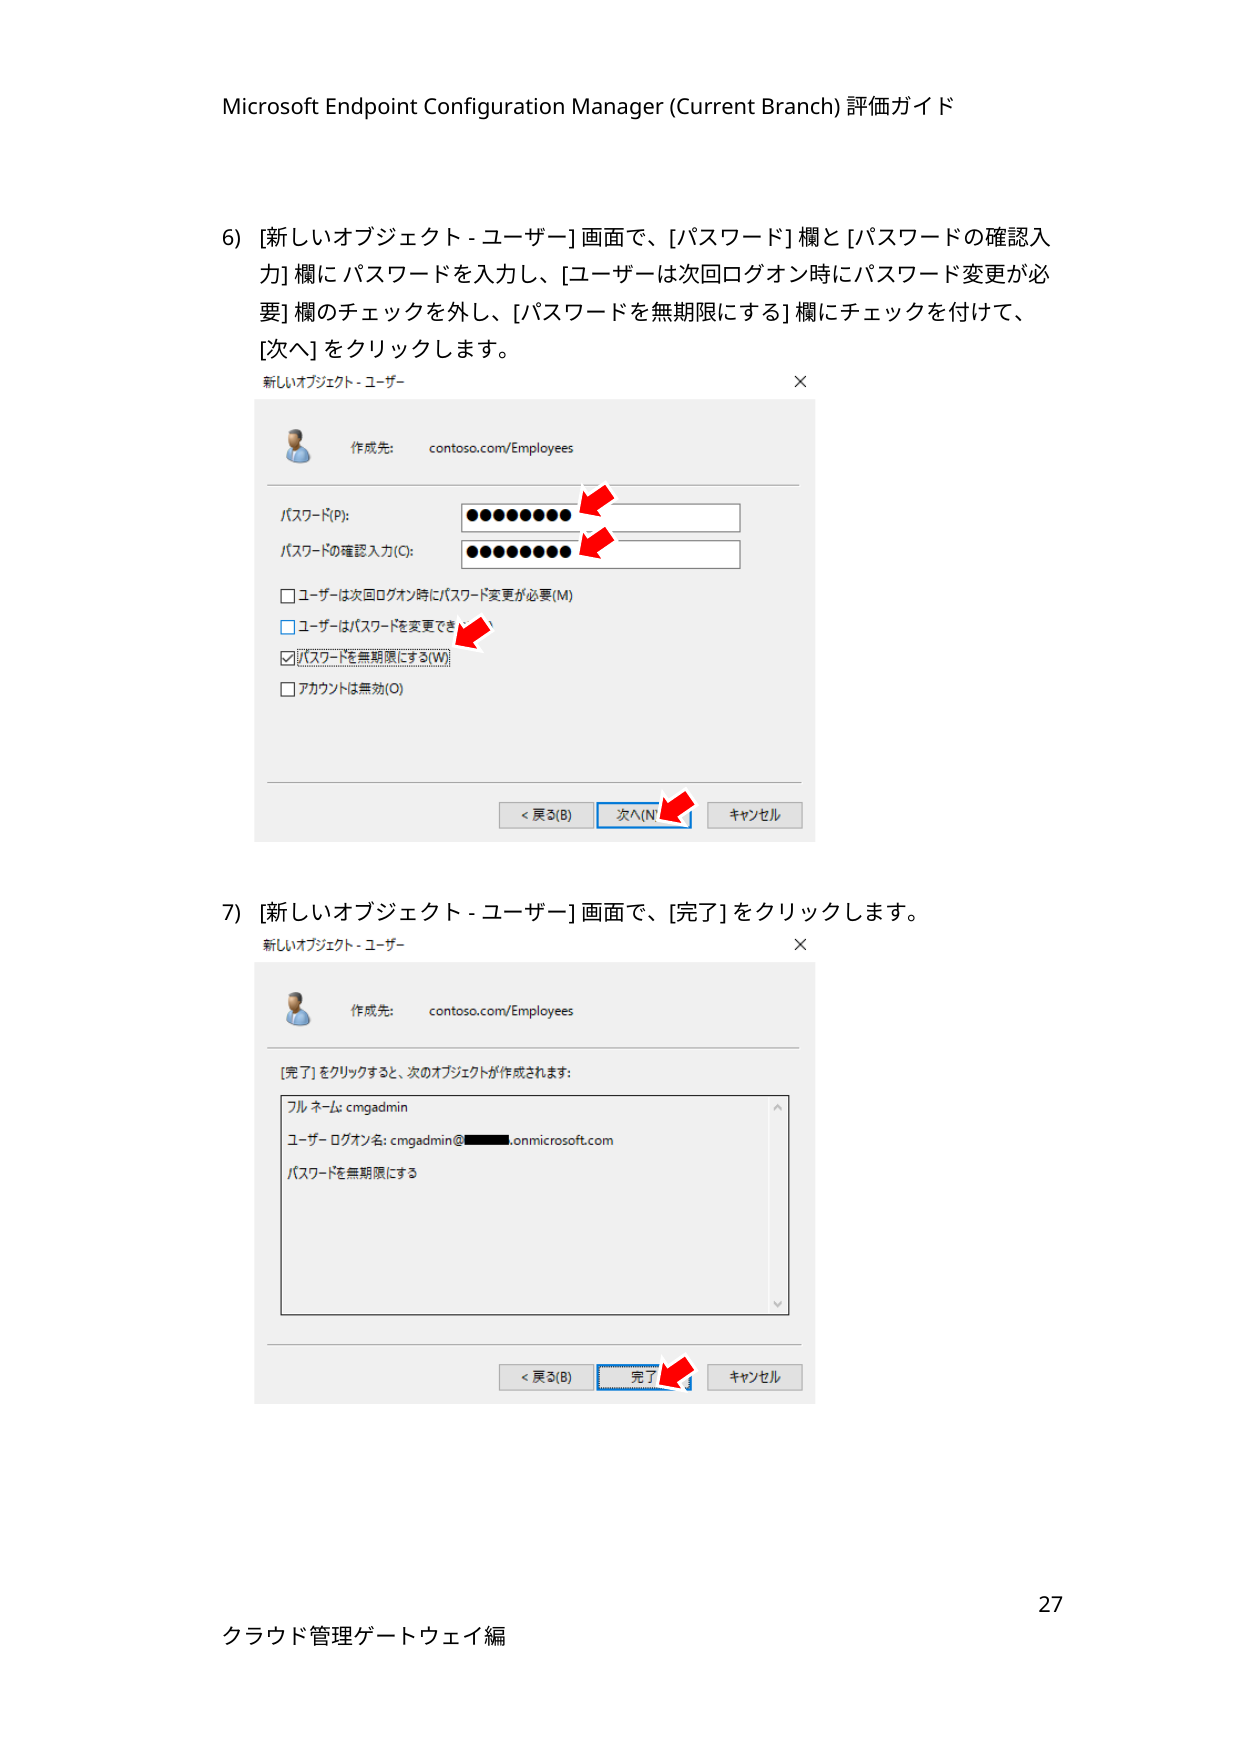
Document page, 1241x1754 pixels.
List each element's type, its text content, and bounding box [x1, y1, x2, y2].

list [新しいオブジェクト - ユーザー] 画面で、[パスワード] 欄と [パスワードの確認入力] 欄に パスワードを入力し、[ユーザーは次回ログオン時にパスワード変更が必要] 欄のチェックを外し、[パスワードを無期限にする] 欄にチェックを付けて、[次へ] をクリックします。 [222, 217, 1063, 367]
picture [254, 929, 816, 1404]
list [新しいオブジェクト - ユーザー] 画面で、[完了] をクリックします。 [222, 892, 1063, 929]
picture [254, 366, 816, 842]
